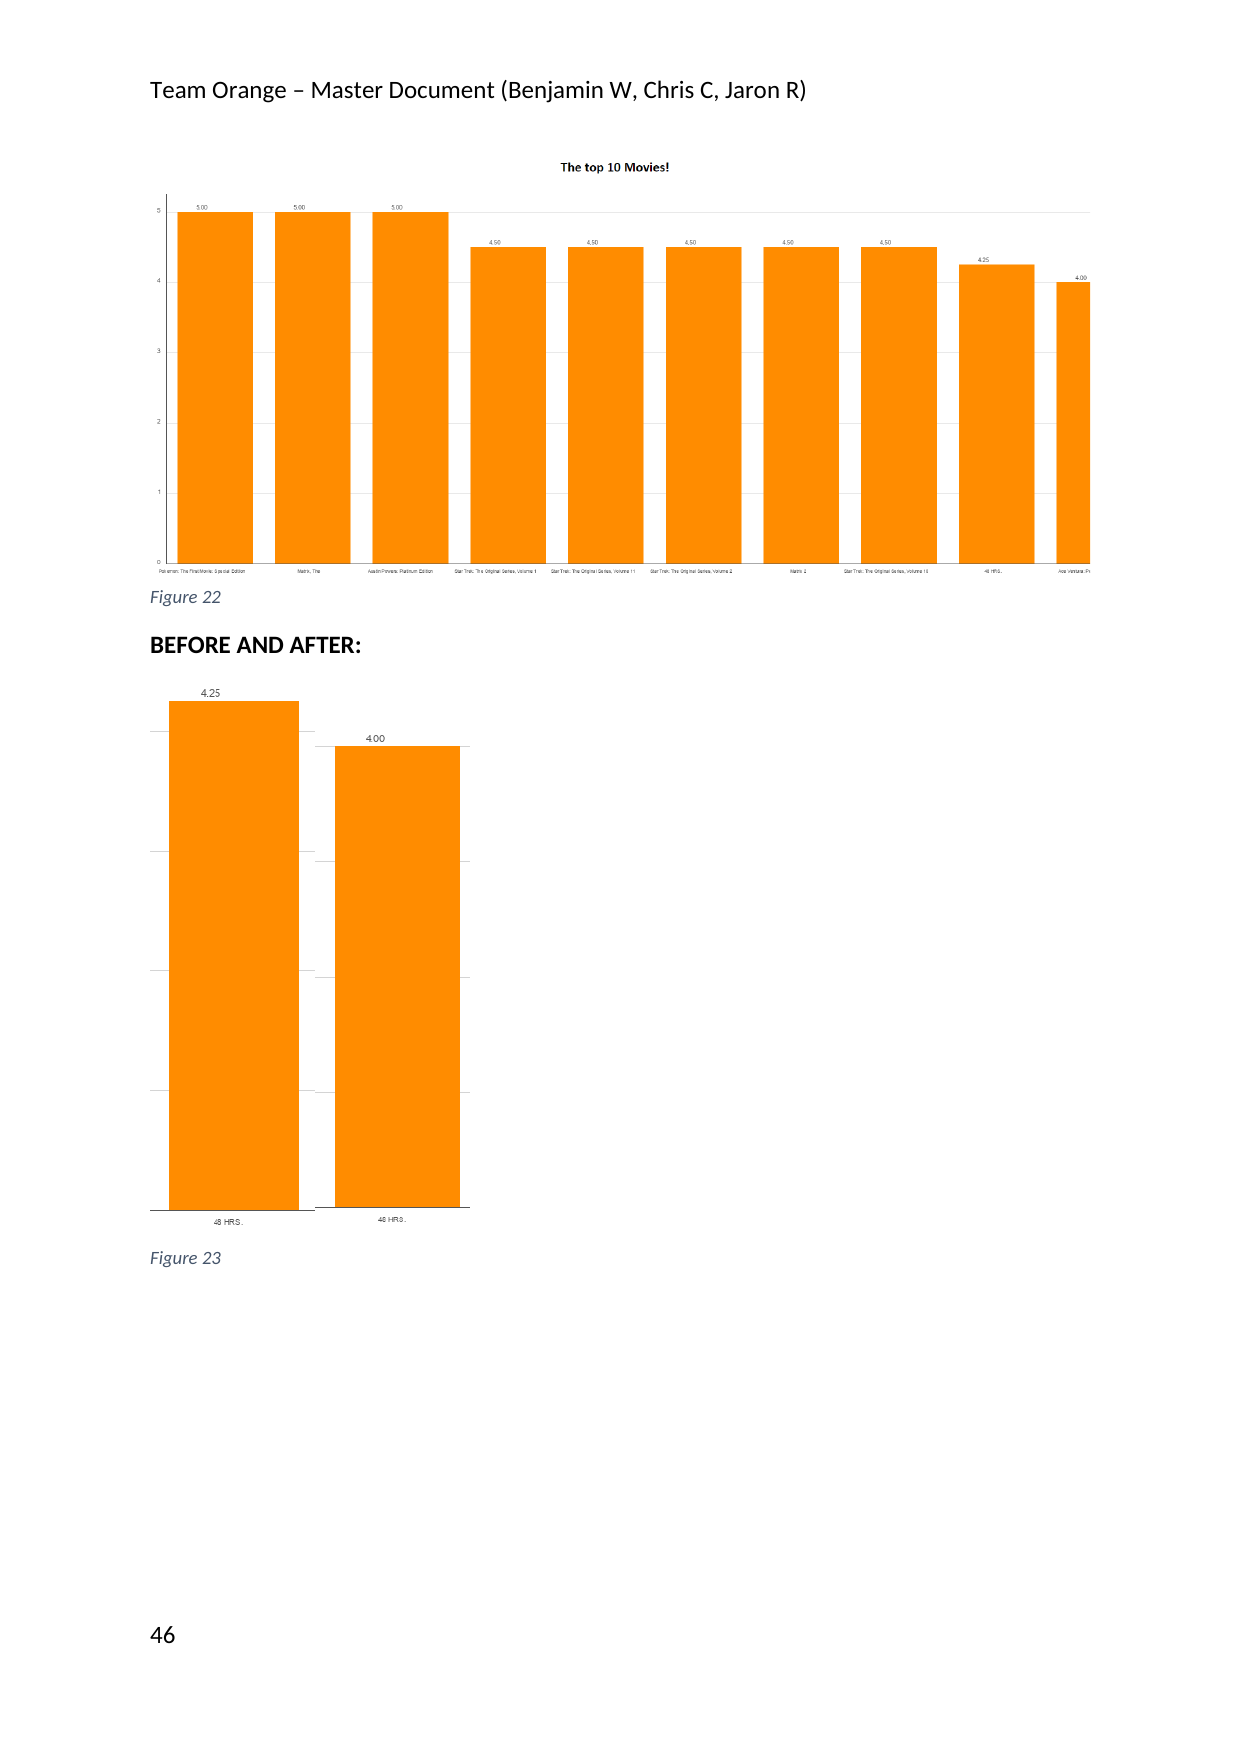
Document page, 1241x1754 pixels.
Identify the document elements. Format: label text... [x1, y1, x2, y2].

text Figure 22 [150, 585, 1090, 608]
picture [150, 150, 1091, 585]
text BEFORE AND AFTER: [150, 629, 1090, 659]
picture [150, 659, 470, 1246]
text Figure 23 [150, 1246, 1090, 1269]
